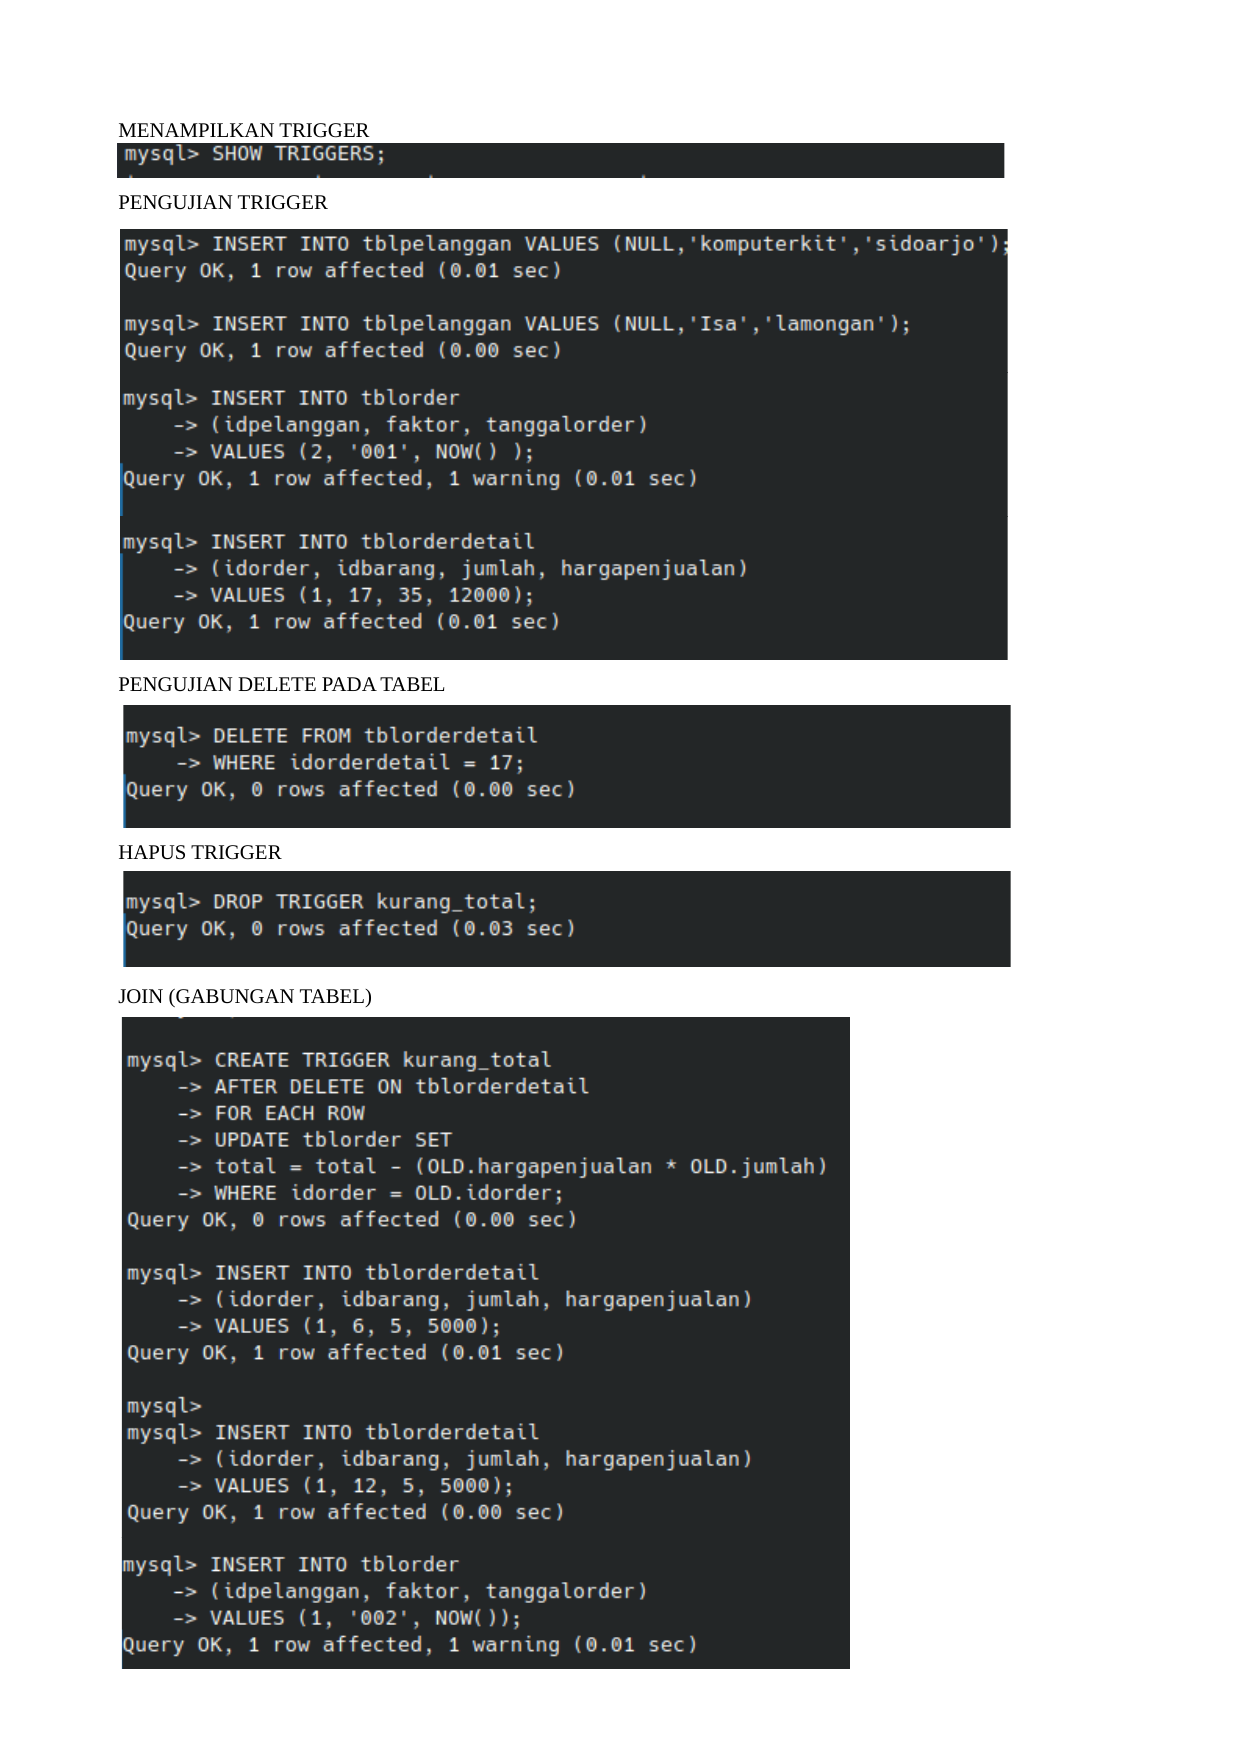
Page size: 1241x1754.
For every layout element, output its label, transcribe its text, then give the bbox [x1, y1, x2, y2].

picture [117, 143, 1005, 178]
picture [123, 705, 1011, 828]
text PENGUJIAN DELETE PADA TABEL [118, 672, 1122, 696]
picture [121, 1017, 850, 1669]
text MENAMPILKAN TRIGGER [118, 118, 1122, 142]
text JOIN (GABUNGAN TABEL) [118, 984, 1122, 1008]
picture [123, 871, 1011, 967]
text HAPUS TRIGGER [118, 840, 1122, 864]
text PENGUJIAN TRIGGER [118, 190, 1122, 214]
picture [120, 229, 1008, 660]
